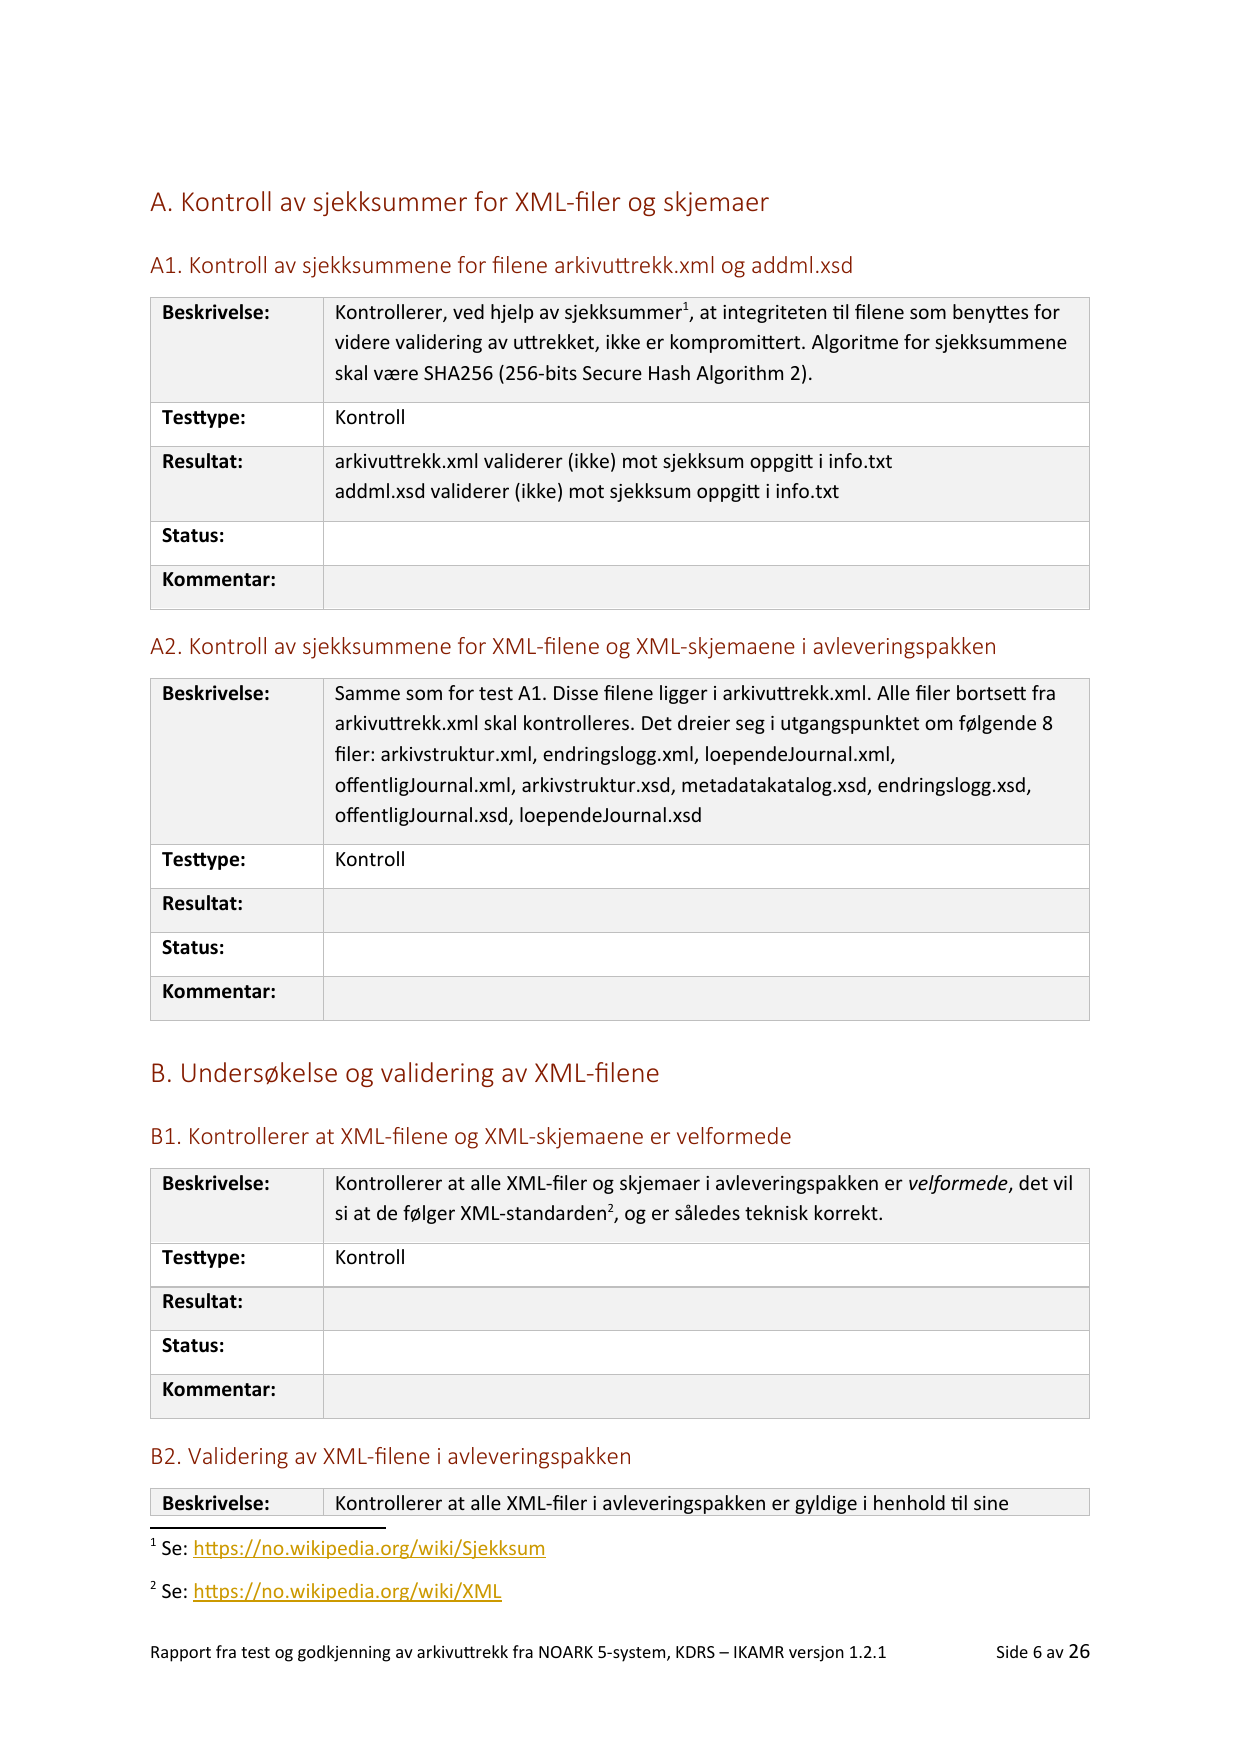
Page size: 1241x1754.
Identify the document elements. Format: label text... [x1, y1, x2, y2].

table_cell [324, 522, 1089, 564]
table_cell Resultat: [151, 1288, 323, 1330]
table_header Kontrollerer at alle XML-filer og skjemaer i avleveringspakken er velformede, det vil si at de følger XML-standarden, og er således teknisk korrekt. [324, 1169, 1089, 1242]
table_cell Kontroll [324, 403, 1089, 446]
table_cell Testtype: [151, 403, 323, 446]
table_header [324, 1489, 1089, 1515]
table_cell [324, 1288, 1089, 1330]
table_cell arkivuttrekk.xml validerer (ikke) mot sjekksum oppgitt i info.txt addml.xsd validerer (ikke) mot sjekksum oppgitt i info.txt [324, 447, 1089, 521]
table_cell Resultat: [151, 447, 323, 521]
table_header Beskrivelse: [151, 298, 323, 402]
table_cell Resultat: [151, 889, 323, 932]
subtitle A1. Kontroll av sjekksummene for filene arkivuttrekk.xml og addml.xsd [150, 249, 1090, 280]
subtitle B. Undersøkelse og validering av XML-filene [150, 1054, 1090, 1090]
table_cell Status: [151, 1331, 323, 1374]
table_cell [324, 566, 1089, 608]
subtitle A2. Kontroll av sjekksummene for XML-filene og XML-skjemaene i avleveringspakken [150, 630, 1090, 661]
table_cell [324, 1375, 1089, 1418]
table_cell [324, 1331, 1089, 1374]
table_cell Testtype: [151, 845, 323, 888]
table_cell [324, 933, 1089, 976]
subtitle A. Kontroll av sjekksummer for XML-filer og skjemaer [150, 183, 1090, 219]
table_cell Kommentar: [151, 1375, 323, 1418]
table_header Samme som for test A1. Disse filene ligger i arkivuttrekk.xml. Alle filer bortsett fra arkivuttrekk.xml skal kontrolleres. Det dreier seg i utgangspunktet om følgende 8 filer: arkivstruktur.xml, endringslogg.xml, loependeJournal.xml, offentligJournal.xml, arkivstruktur.xsd, metadatakatalog.xsd, endringslogg.xsd, offentligJournal.xsd, loependeJournal.xsd [324, 679, 1089, 844]
subtitle B1. Kontrollerer at XML-filene og XML-skjemaene er velformede [150, 1120, 1090, 1151]
table_cell Kommentar: [151, 566, 323, 608]
table_header Beskrivelse: [151, 1169, 323, 1242]
table_header Beskrivelse: [151, 679, 323, 844]
table_cell [324, 889, 1089, 932]
table_header Beskrivelse: [151, 1489, 323, 1515]
table_cell Kommentar: [151, 977, 323, 1020]
table_cell [324, 977, 1089, 1020]
table_cell Kontroll [324, 1244, 1089, 1286]
table_cell Status: [151, 933, 323, 976]
table_cell Status: [151, 522, 323, 564]
table_cell Kontroll [324, 845, 1089, 888]
subtitle B2. Validering av XML-filene i avleveringspakken [150, 1440, 1090, 1471]
table_header Kontrollerer, ved hjelp av sjekksummer, at integriteten til filene som benyttes for videre validering av uttrekket, ikke er kompromittert. Algoritme for sjekksummene skal være SHA256 (256-bits Secure Hash Algorithm 2). [324, 298, 1089, 402]
table_cell Testtype: [151, 1244, 323, 1286]
